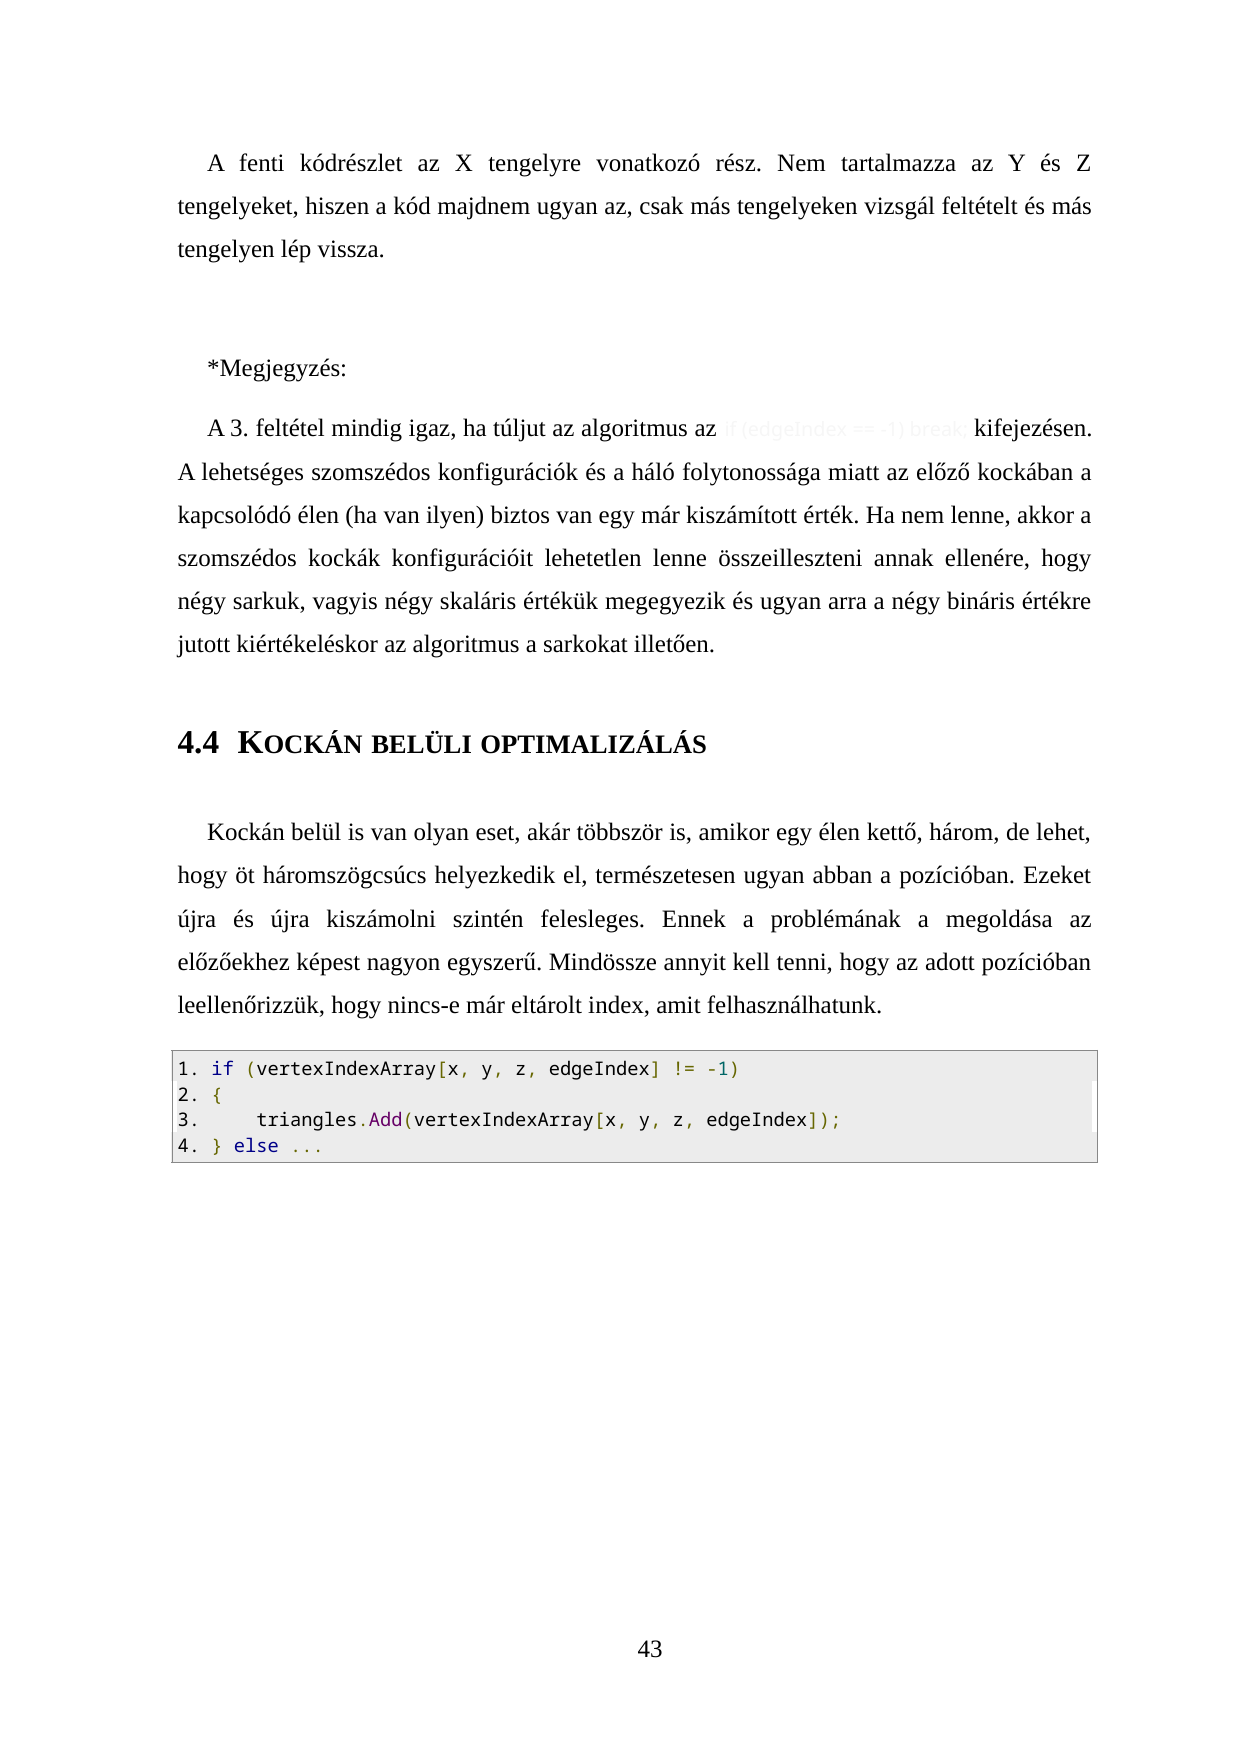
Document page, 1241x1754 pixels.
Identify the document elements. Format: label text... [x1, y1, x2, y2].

text 2. { [177, 1081, 1092, 1107]
subtitle Kockán belüli optimalizálás [177, 722, 1092, 761]
text 1. if (vertexIndexArray[x, y, z, edgeIndex] != -1) [173, 1051, 1097, 1081]
text 3. triangles.Add(vertexIndexArray[x, y, z, edgeIndex]); [177, 1107, 1092, 1126]
text Kockán belül is van olyan eset, akár többször is, amikor egy élen kettő, három, de lehet, hogy öt háromszögcsúcs helyezkedik el, természetesen ugyan abban a pozícióban. Ezeket újra és újra kiszámolni szintén felesleges. Ennek a problémának a megoldása az előzőekhez képest nagyon egyszerű. Mindössze annyit kell tenni, hogy az adott pozícióban leellenőrizzük, hogy nincs-e már eltárolt index, amit felhasználhatunk. [177, 817, 1092, 1019]
text A fenti kódrészlet az X tengelyre vonatkozó rész. Nem tartalmazza az Y és Z tengelyeket, hiszen a kód majdnem ugyan az, csak más tengelyeken vizsgál feltételt és más tengelyen lép vissza. [177, 148, 1092, 263]
text 4. } else ... [173, 1126, 1097, 1162]
text *Megjegyzés: [177, 353, 1092, 382]
text A 3. feltétel mindig igaz, ha túljut az algoritmus az if (edgeIndex == -1) break; kifejezésen. A lehetséges szomszédos konfigurációk és a háló folytonossága miatt az előző kockában a kapcsolódó élen (ha van ilyen) biztos van egy már kiszámított érték. Ha nem lenne, akkor a szomszédos kockák konfigurációit lehetetlen lenne összeilleszteni annak ellenére, hogy négy sarkuk, vagyis négy skaláris értékük megegyezik és ugyan arra a négy bináris értékre jutott kiértékeléskor az algoritmus a sarkokat illetően. [177, 413, 1092, 658]
